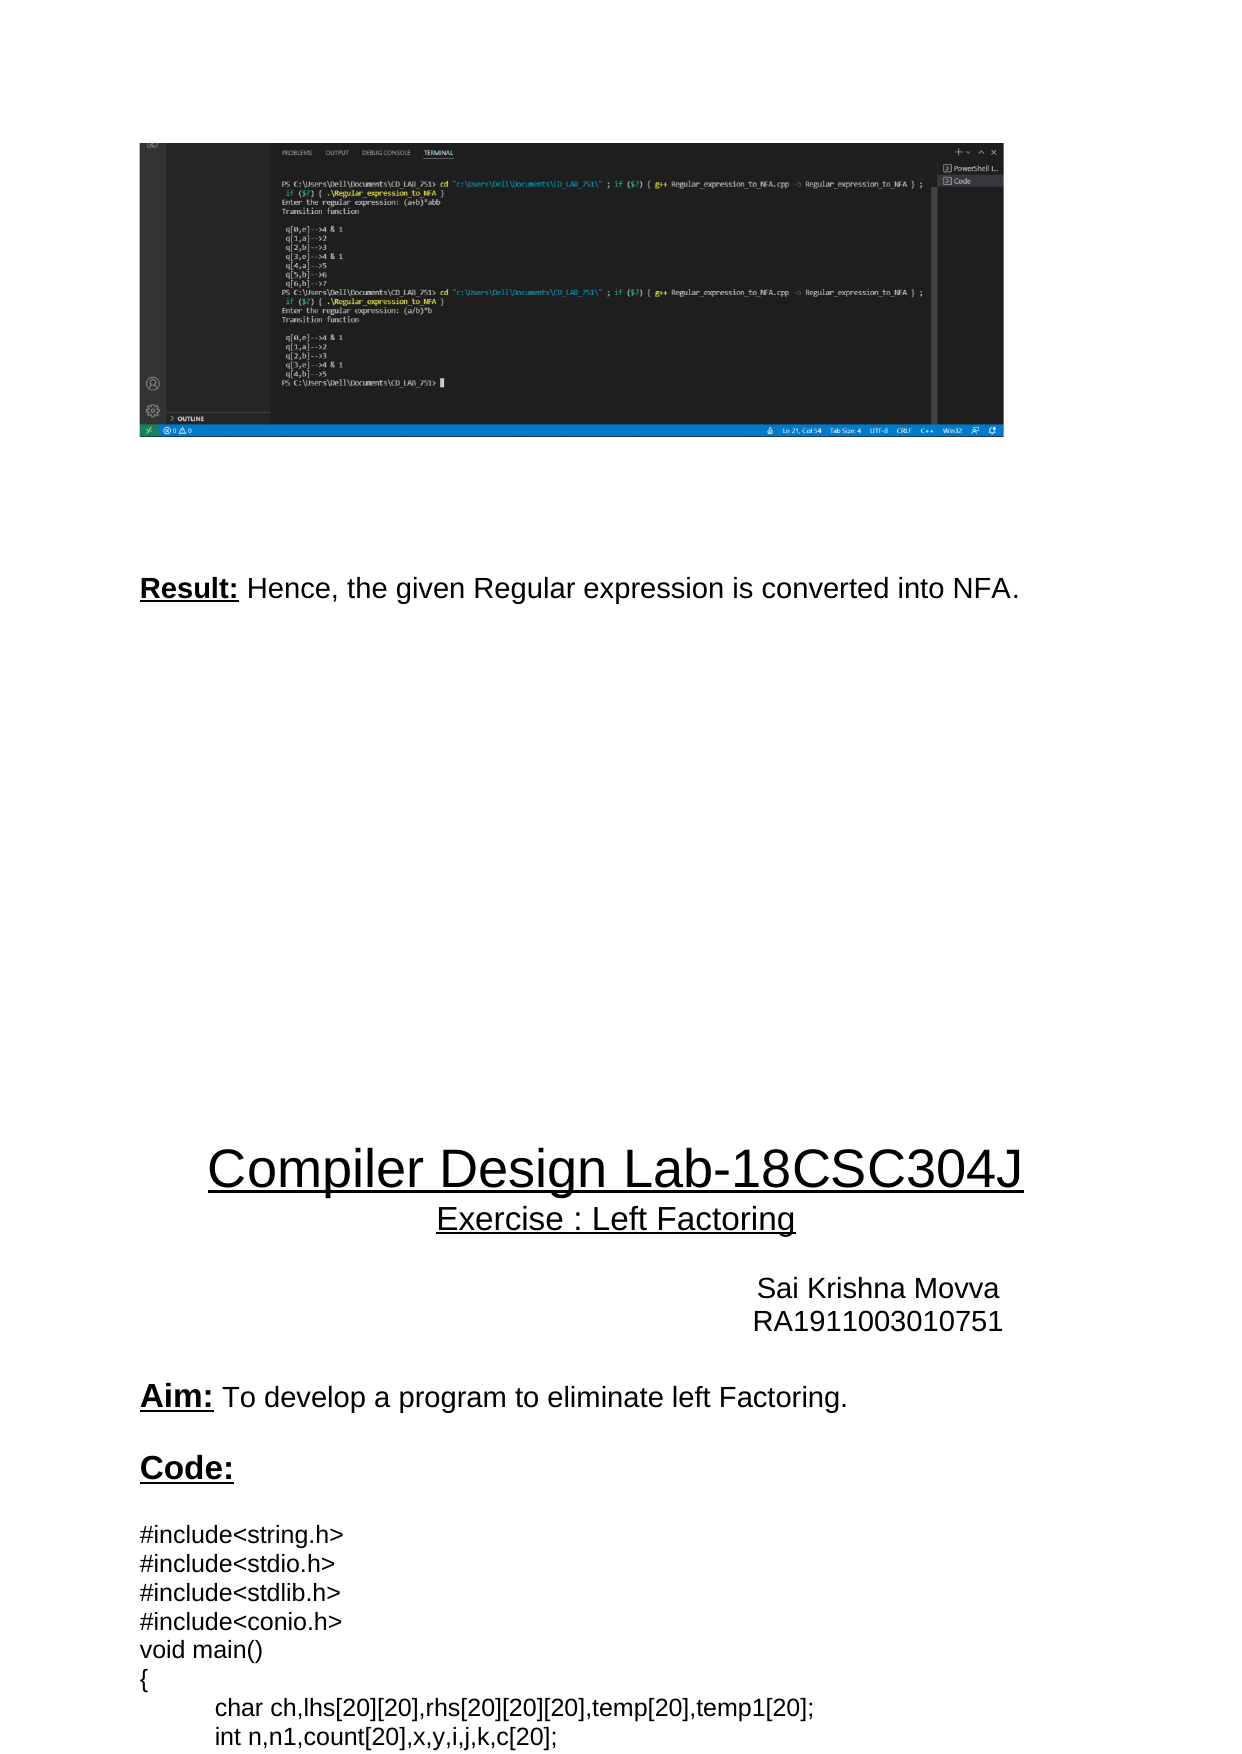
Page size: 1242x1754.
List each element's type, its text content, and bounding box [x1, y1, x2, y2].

text Exercise : Left Factoring [139, 1199, 1092, 1237]
text #include<stdio.h> [139, 1549, 1092, 1578]
text Aim: To develop a program to eliminate left Factoring. [139, 1376, 1092, 1415]
text Result: Hence, the given Regular expression is converted into NFA. [139, 571, 1092, 604]
text Code: [139, 1448, 1092, 1487]
text RA1911003010751 [589, 1304, 1092, 1338]
text #include<conio.h> [139, 1607, 1092, 1635]
picture [139, 143, 1004, 437]
text #include<stdlib.h> [139, 1578, 1092, 1607]
text { [139, 1664, 1092, 1693]
text int n,n1,count[20],x,y,i,j,k,c[20]; [139, 1722, 1092, 1750]
text #include<string.h> [139, 1520, 1092, 1549]
text Sai Krishna Movva [589, 1271, 1092, 1304]
text char ch,lhs[20][20],rhs[20][20][20],temp[20],temp1[20]; [139, 1693, 1092, 1722]
text void main() [139, 1635, 1092, 1664]
text Compiler Design Lab-18CSC304J [139, 1137, 1092, 1199]
